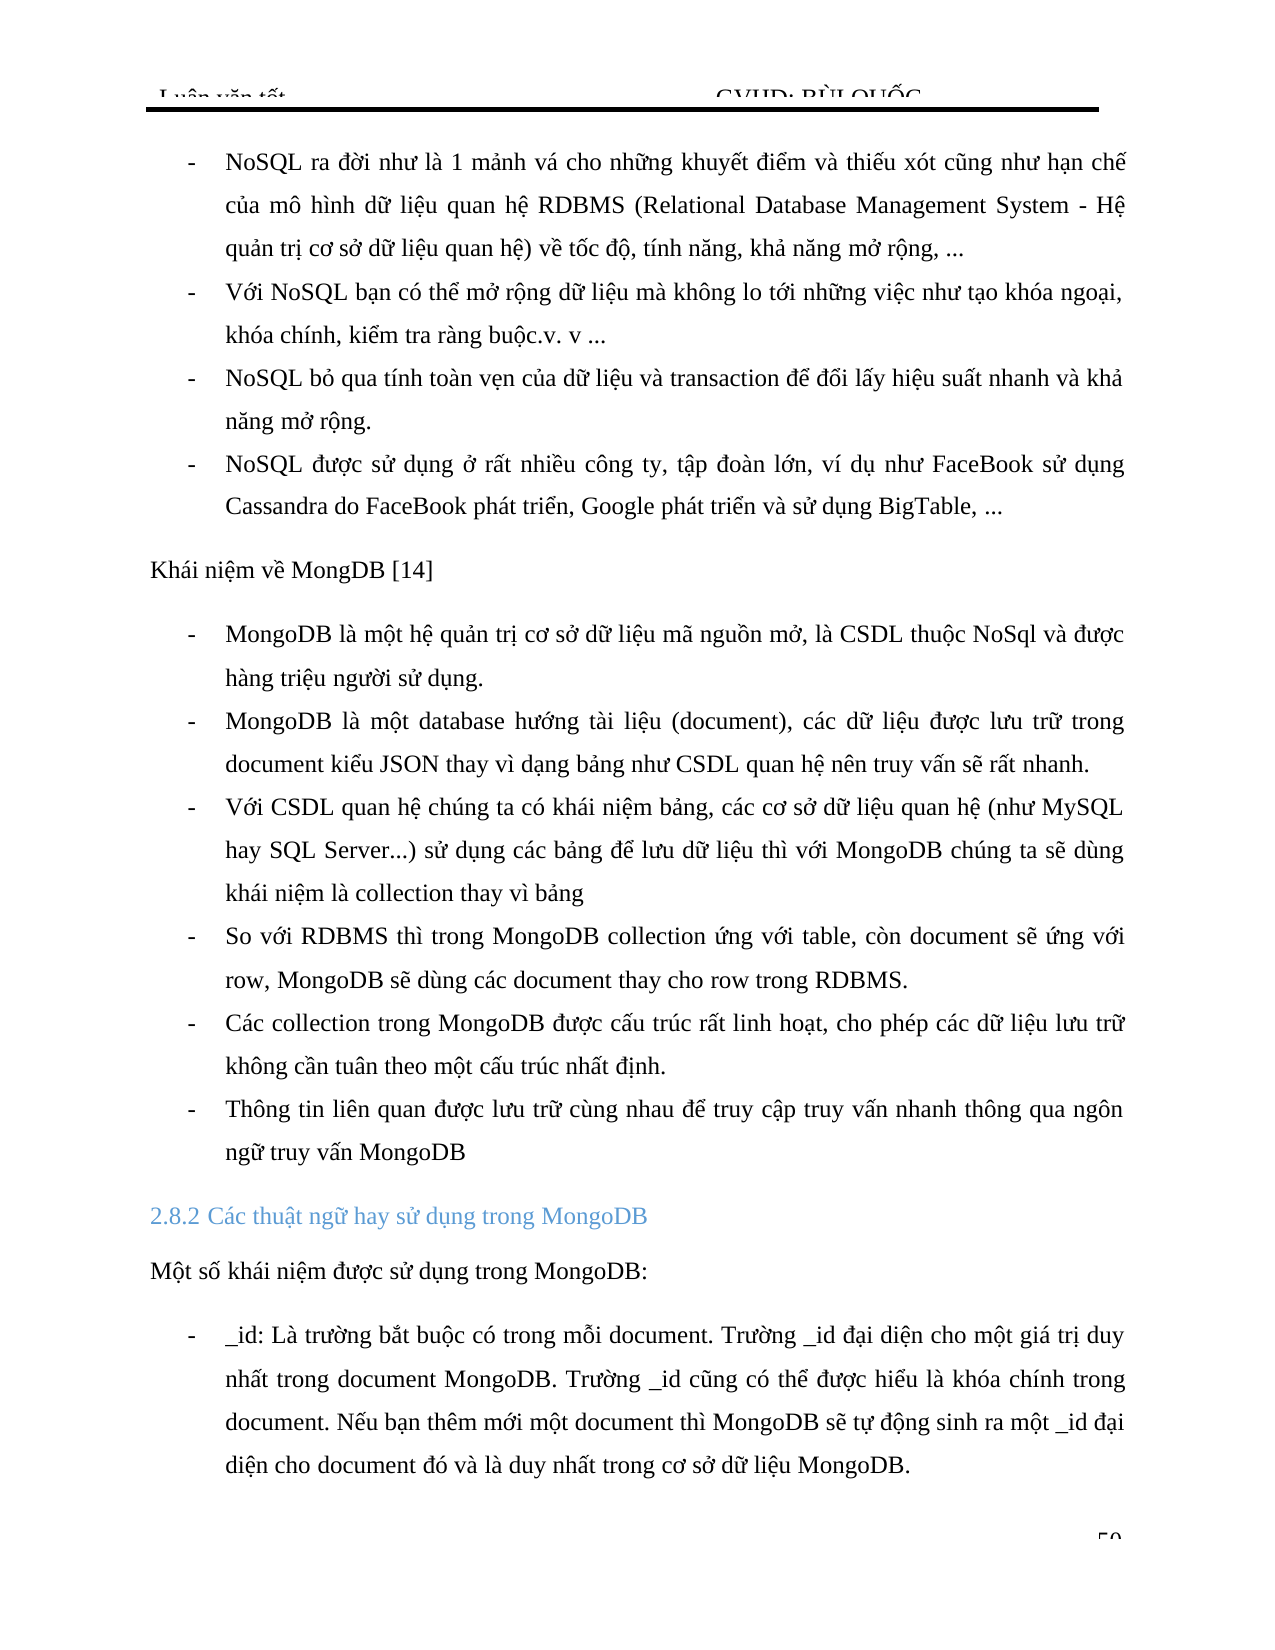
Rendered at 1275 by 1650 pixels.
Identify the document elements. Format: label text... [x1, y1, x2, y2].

list NoSQL ra đời như là 1 mảnh vá cho những khuyết điểm và thiếu xót cũng như hạn chế của mô hình dữ liệu quan hệ RDBMS (Relational Database Management System - Hệ quản trị cơ sở dữ liệu quan hệ) về tốc độ, tính năng, khả năng mở rộng, ... [187, 147, 1126, 262]
list So với RDBMS thì trong MongoDB collection ứng với table, còn document sẽ ứng với row, MongoDB sẽ dùng các document thay cho row trong RDBMS. [187, 921, 1126, 993]
list Các collection trong MongoDB được cấu trúc rất linh hoạt, cho phép các dữ liệu lưu trữ không cần tuân theo một cấu trúc nhất định. [187, 1008, 1126, 1080]
text Khái niệm về MongDB [14] [150, 555, 1173, 584]
list Với CSDL quan hệ chúng ta có khái niệm bảng, các cơ sở dữ liệu quan hệ (như MySQL hay SQL Server...) sử dụng các bảng để lưu dữ liệu thì với MongoDB chúng ta sẽ dùng khái niệm là collection thay vì bảng [187, 792, 1125, 907]
list NoSQL bỏ qua tính toàn vẹn của dữ liệu và transaction để đổi lấy hiệu suất nhanh và khả năng mở rộng. [187, 363, 1125, 435]
list Thông tin liên quan được lưu trữ cùng nhau để truy cập truy vấn nhanh thông qua ngôn ngữ truy vấn MongoDB [187, 1094, 1125, 1166]
list Với NoSQL bạn có thể mở rộng dữ liệu mà không lo tới những việc như tạo khóa ngoại, khóa chính, kiểm tra ràng buộc.v. v ... [187, 277, 1125, 348]
list MongoDB là một hệ quản trị cơ sở dữ liệu mã nguồn mở, là CSDL thuộc NoSql và được hàng triệu người sử dụng. [187, 619, 1125, 691]
list _id: Là trường bắt buộc có trong mỗi document. Trường _id đại diện cho một giá trị duy nhất trong document MongoDB. Trường _id cũng có thể được hiểu là khóa chính trong document. Nếu bạn thêm mới một document thì MongoDB sẽ tự động sinh ra một _id đại diện cho document đó và là duy nhất trong cơ sở dữ liệu MongoDB. [187, 1321, 1126, 1479]
list NoSQL được sử dụng ở rất nhiều công ty, tập đoàn lớn, ví dụ như FaceBook sử dụng Cassandra do FaceBook phát triển, Google phát triển và sử dụng BigTable, ... [187, 449, 1126, 520]
list MongoDB là một database hướng tài liệu (document), các dữ liệu được lưu trữ trong document kiểu JSON thay vì dạng bảng như CSDL quan hệ nên truy vấn sẽ rất nhanh. [187, 706, 1126, 778]
list Các thuật ngữ hay sử dụng trong MongoDB Một số khái niệm được sử dụng trong MongoDB: [150, 1201, 648, 1285]
